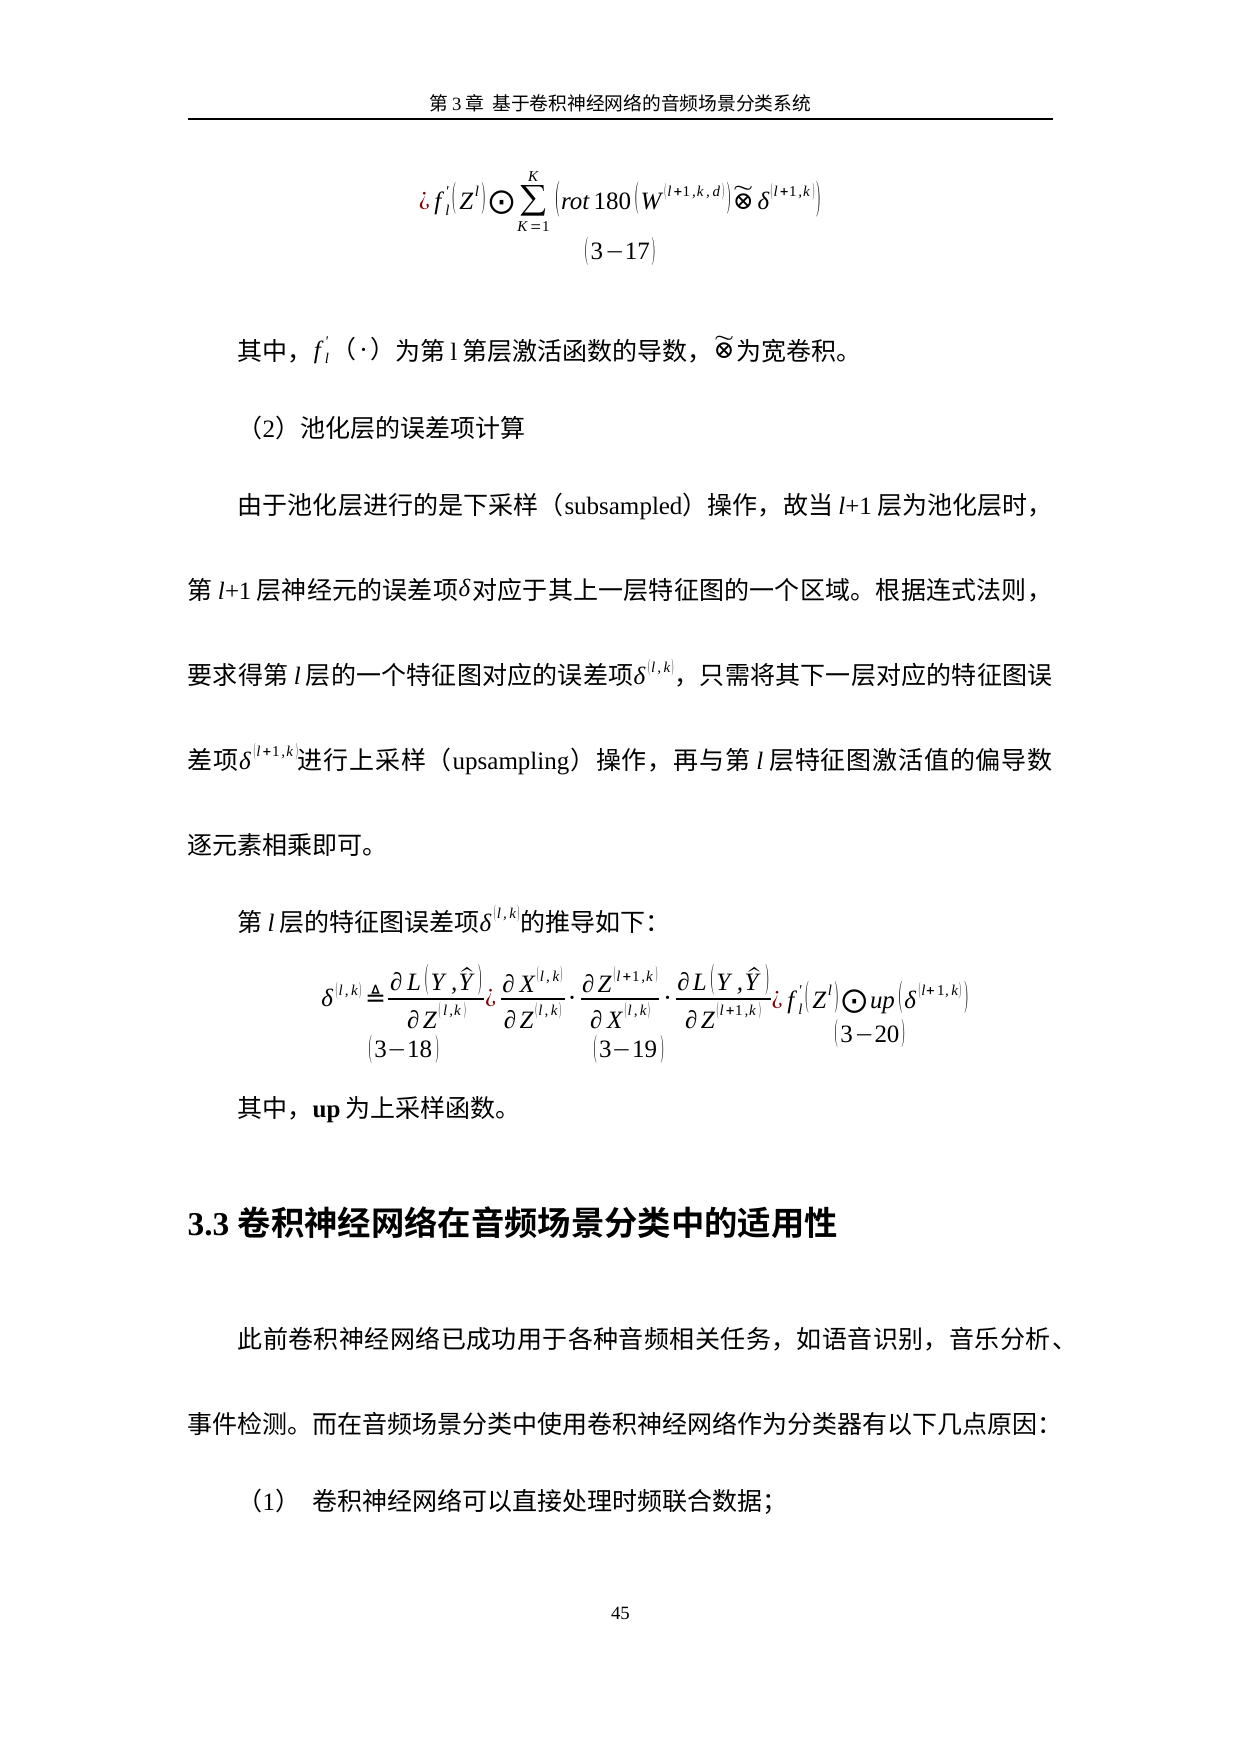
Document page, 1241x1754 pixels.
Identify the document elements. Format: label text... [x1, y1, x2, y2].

text 此前卷积神经网络已成功用于各种音频相关任务，如语音识别，音乐分析、事件检测。而在音频场景分类中使用卷积神经网络作为分类器有以下几点原因： [187, 1304, 1053, 1457]
text 其中，为第l第层激活函数的导数，为宽卷积。 [187, 316, 1053, 384]
list 卷积神经网络可以直接处理时频联合数据； [237, 1466, 1053, 1534]
text 第l层的特征图误差项的推导如下： [187, 886, 1053, 954]
text 其中，up为上采样函数。 [187, 1072, 1053, 1140]
text （2）池化层的误差项计算 [237, 393, 1053, 461]
subtitle 3.3 卷积神经网络在音频场景分类中的适用性 [187, 1187, 1053, 1255]
text 由于池化层进行的是下采样（subsampled）操作，故当l+1层为池化层时，第l+1层神经元的误差项对应于其上一层特征图的一个区域。根据连式法则，要求得第l层的一个特征图对应的误差项，只需将其下一层对应的特征图误差项进行上采样（upsampling）操作，再与第l层特征图激活值的偏导数逐元素相乘即可。 [187, 470, 1053, 877]
